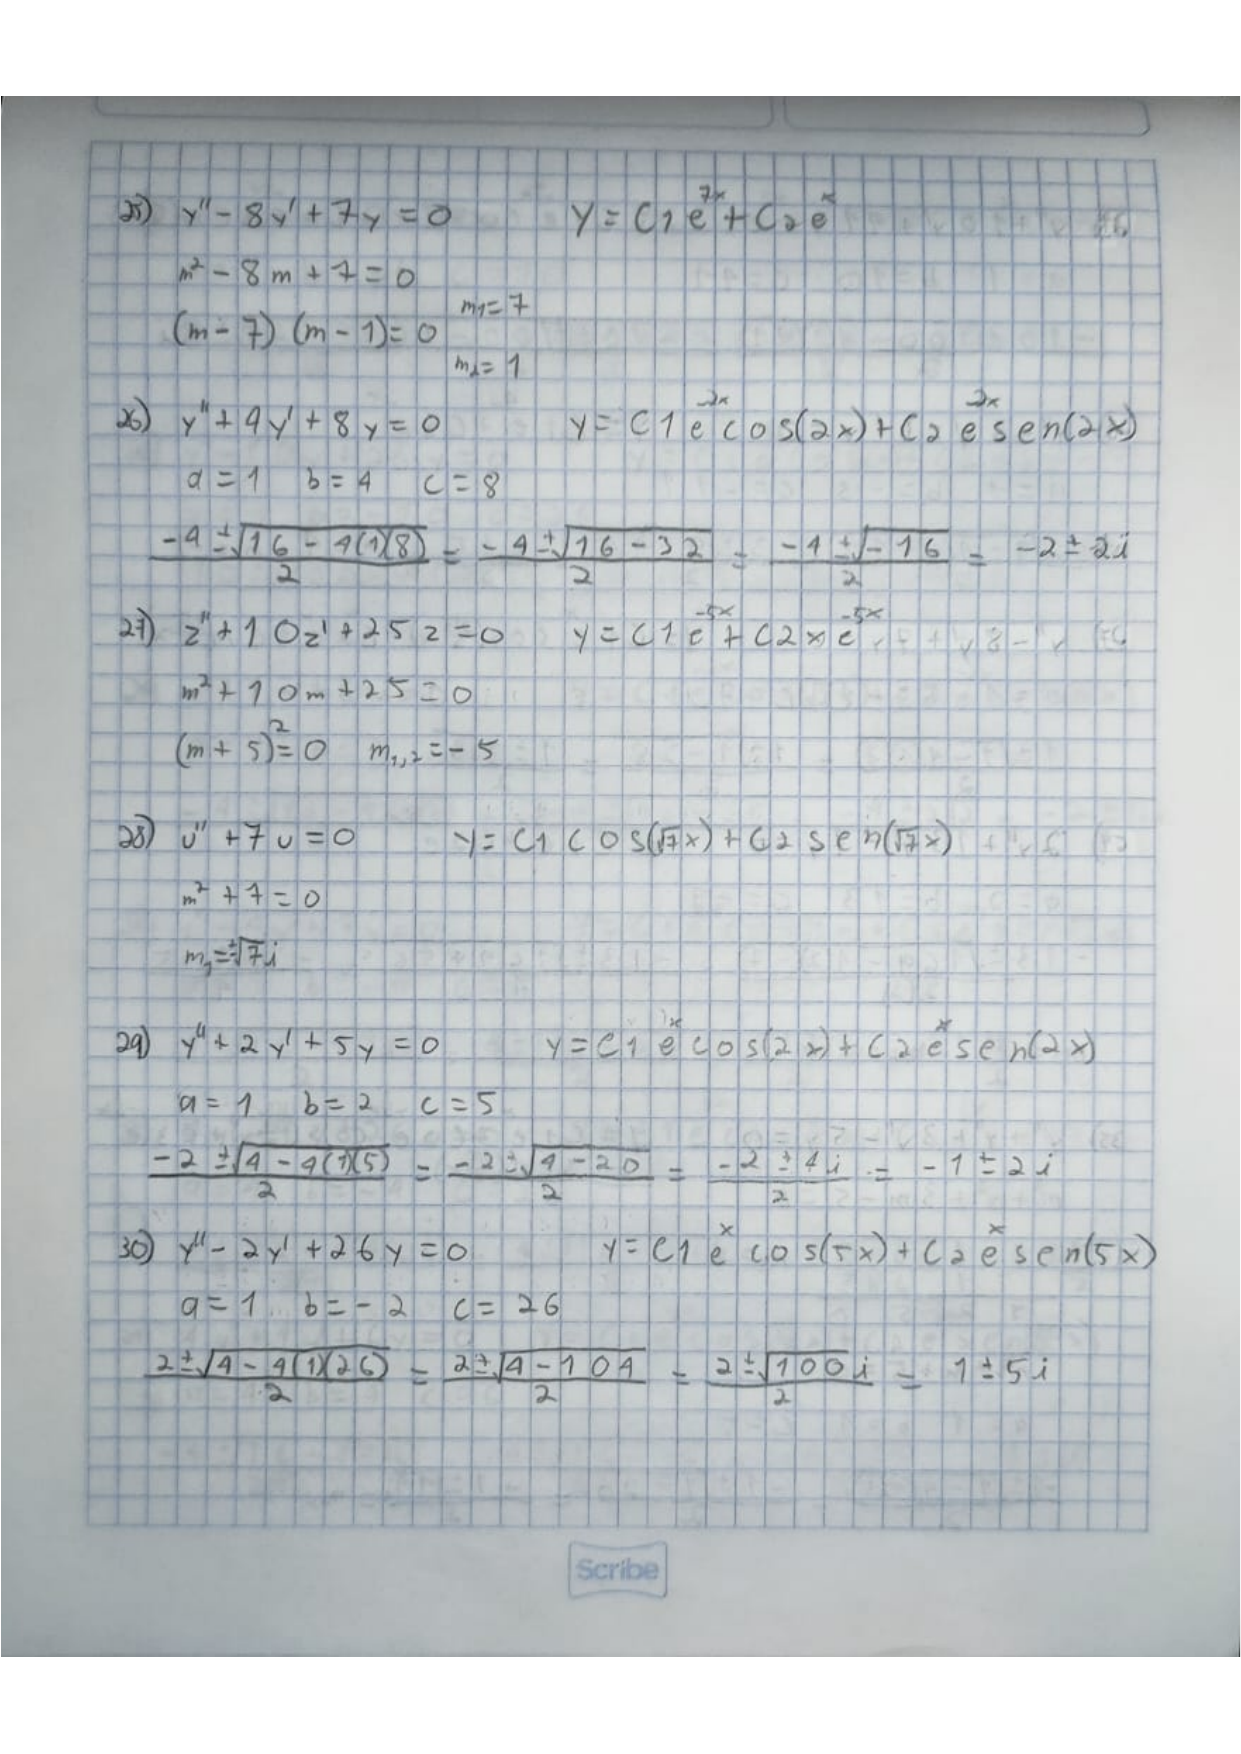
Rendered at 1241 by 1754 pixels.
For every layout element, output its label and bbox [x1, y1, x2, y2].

picture [1, 96, 1241, 1657]
